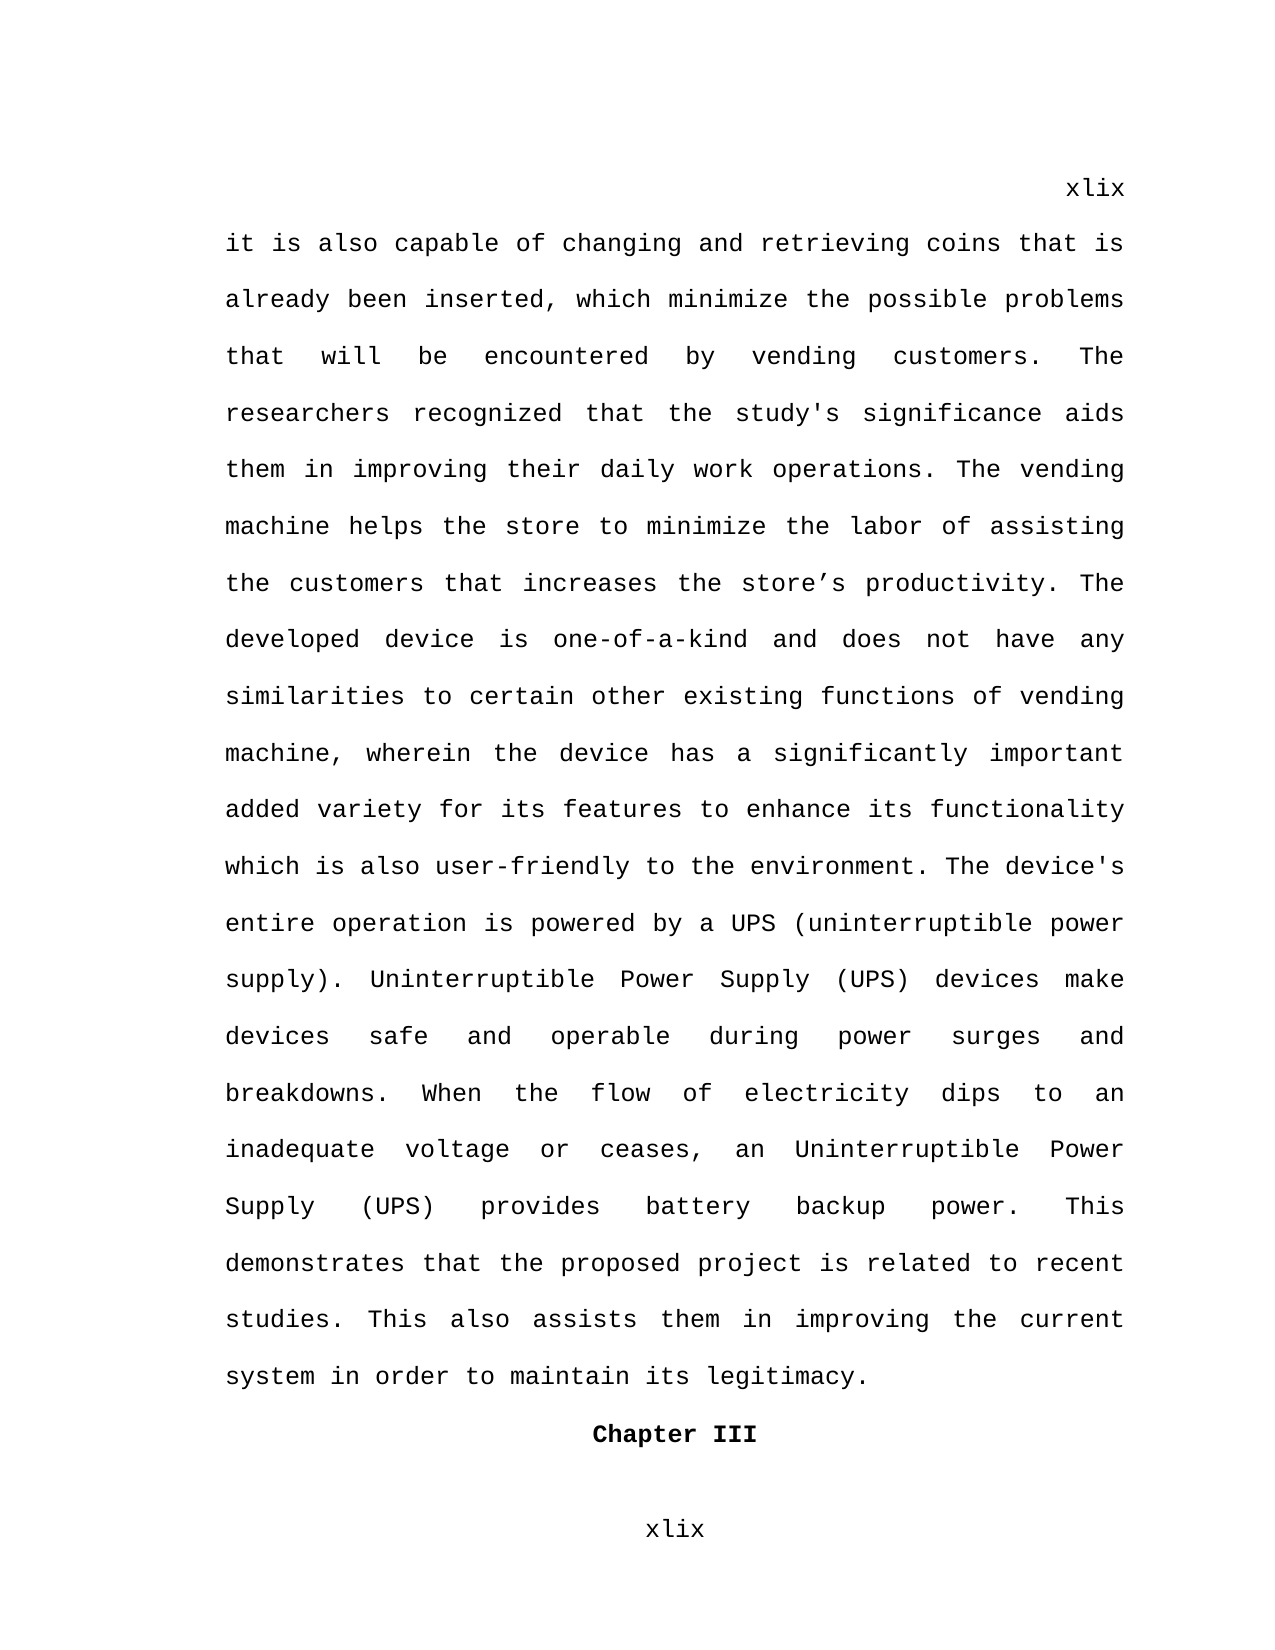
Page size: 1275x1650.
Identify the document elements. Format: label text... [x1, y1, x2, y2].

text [225, 230, 1125, 1392]
subtitle Chapter III [225, 1421, 1125, 1449]
